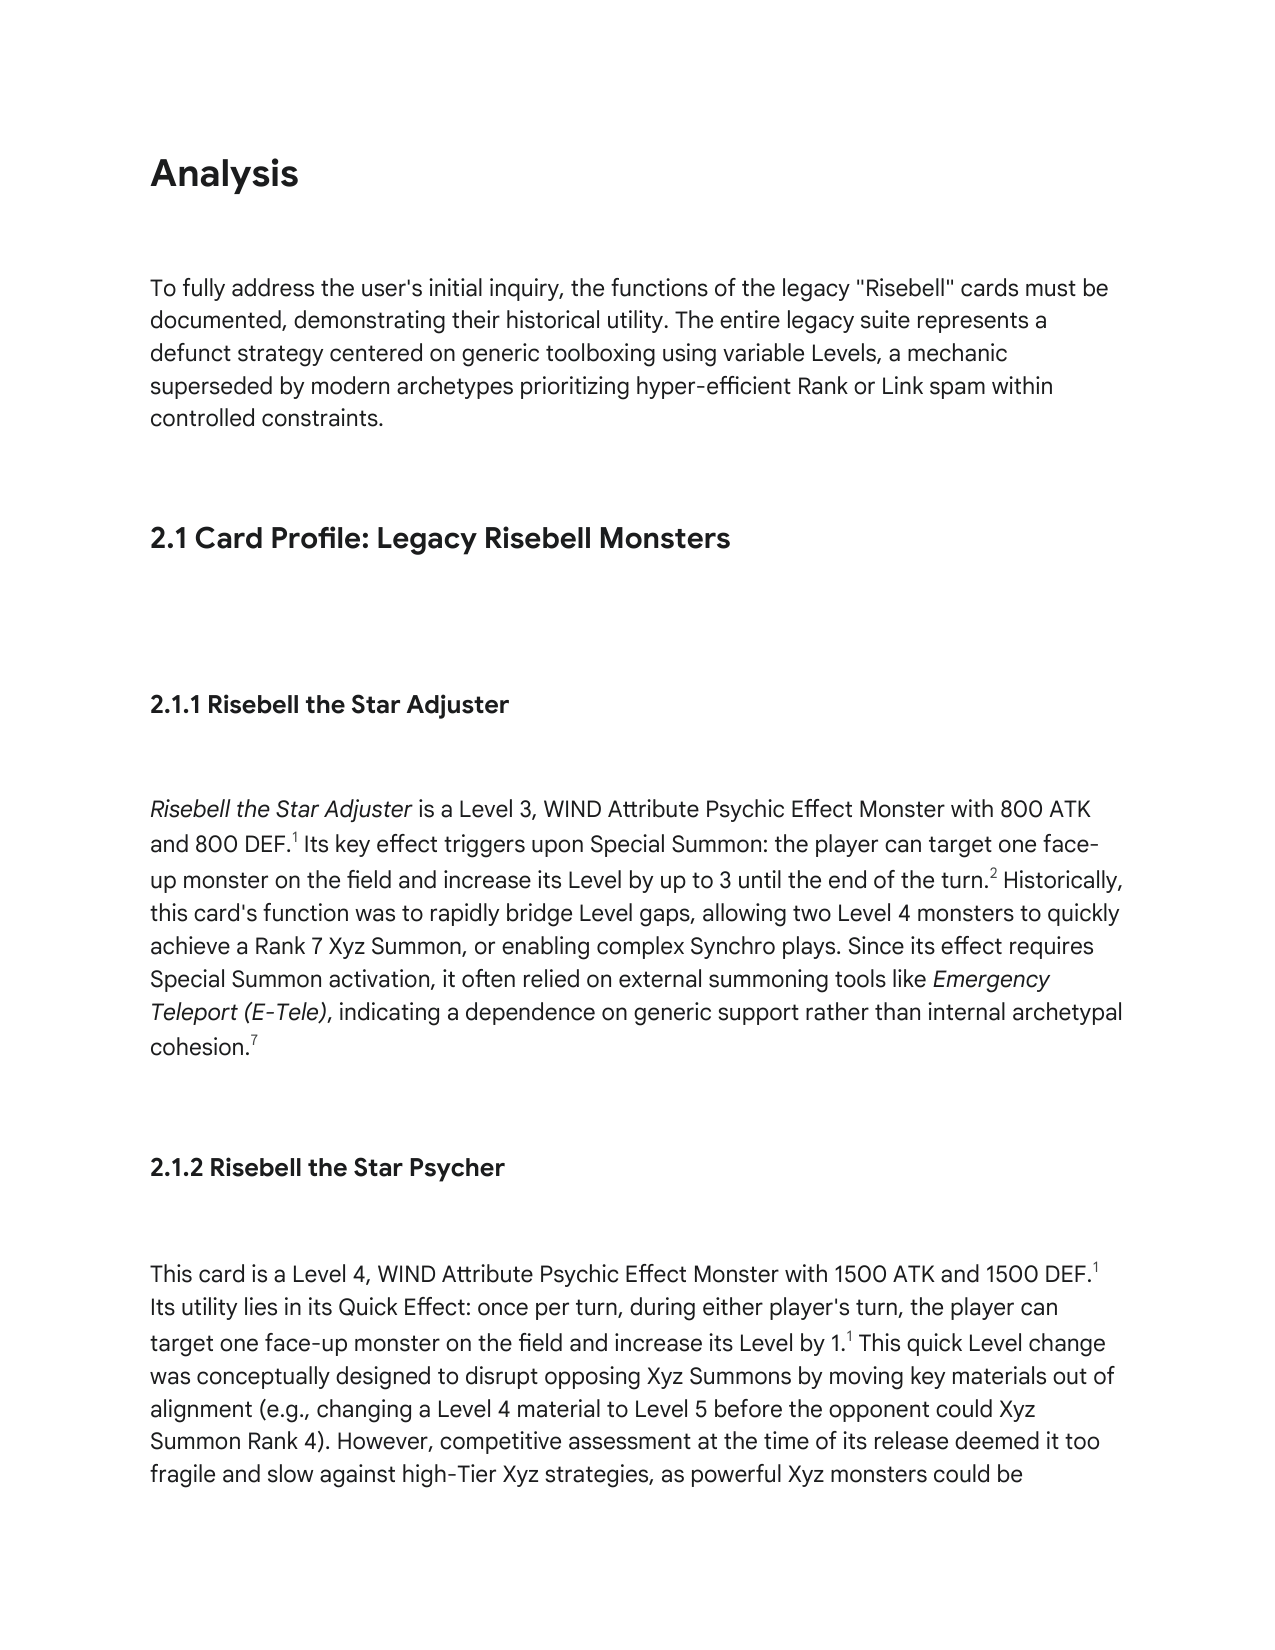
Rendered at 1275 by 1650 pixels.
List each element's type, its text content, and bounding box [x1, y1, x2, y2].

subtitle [150, 150, 1125, 197]
subtitle 2.1.2 Risebell the Star Psycher [150, 1152, 1125, 1184]
subtitle 2.1.1 Risebell the Star Adjuster [150, 689, 1125, 721]
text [150, 1258, 1125, 1489]
text To fully address the user's initial inquiry, the functions of the legacy "Risebell" cards must be documented, demonstrating their historical utility. The entire legacy suite represents a defunct strategy centered on generic toolboxing using variable Levels, a mechanic superseded by modern archetypes prioritizing hyper-efficient Rank or Link spam within controlled constraints. [150, 274, 1125, 433]
subtitle 2.1 Card Profile: Legacy Risebell Monsters [150, 520, 1125, 557]
text Risebell the Star Adjuster is a Level 3, WIND Attribute Psychic Effect Monster with 800 ATK and 800 DEF.1 Its key effect triggers upon Special Summon: the player can target one face-up monster on the field and increase its Level by up to 3 until the end of the turn.2 Historically, this card's function was to rapidly bridge Level gaps, allowing two Level 4 monsters to quickly achieve a Rank 7 Xyz Summon, or enabling complex Synchro plays. Since its effect requires Special Summon activation, it often relied on external summoning tools like Emergency Teleport (E-Tele), indicating a dependence on generic support rather than internal archetypal cohesion.7 [150, 796, 1125, 1062]
